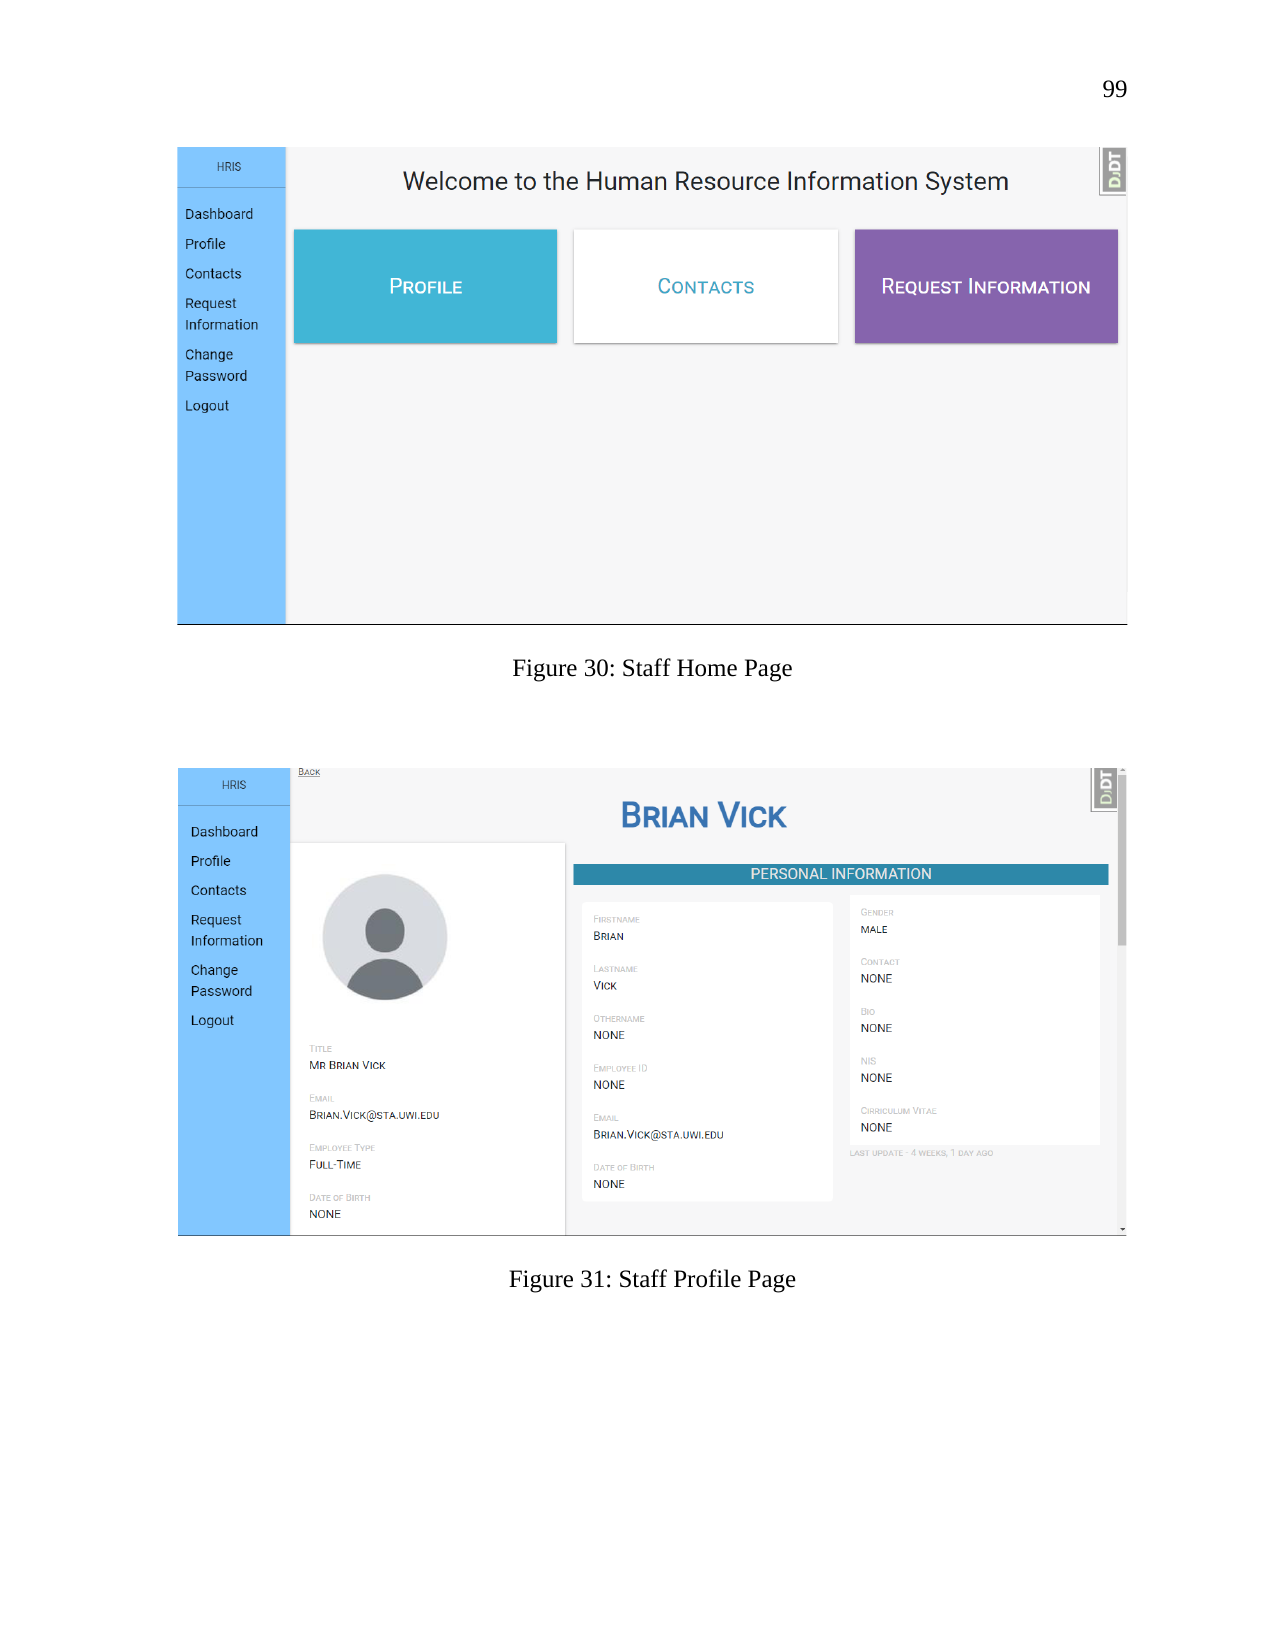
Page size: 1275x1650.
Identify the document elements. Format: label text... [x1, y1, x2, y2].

picture [177, 147, 1128, 625]
text Figure 31: Staff Profile Page [177, 1264, 1127, 1293]
picture [178, 768, 1127, 1236]
text Figure 30: Staff Home Page [177, 653, 1127, 682]
